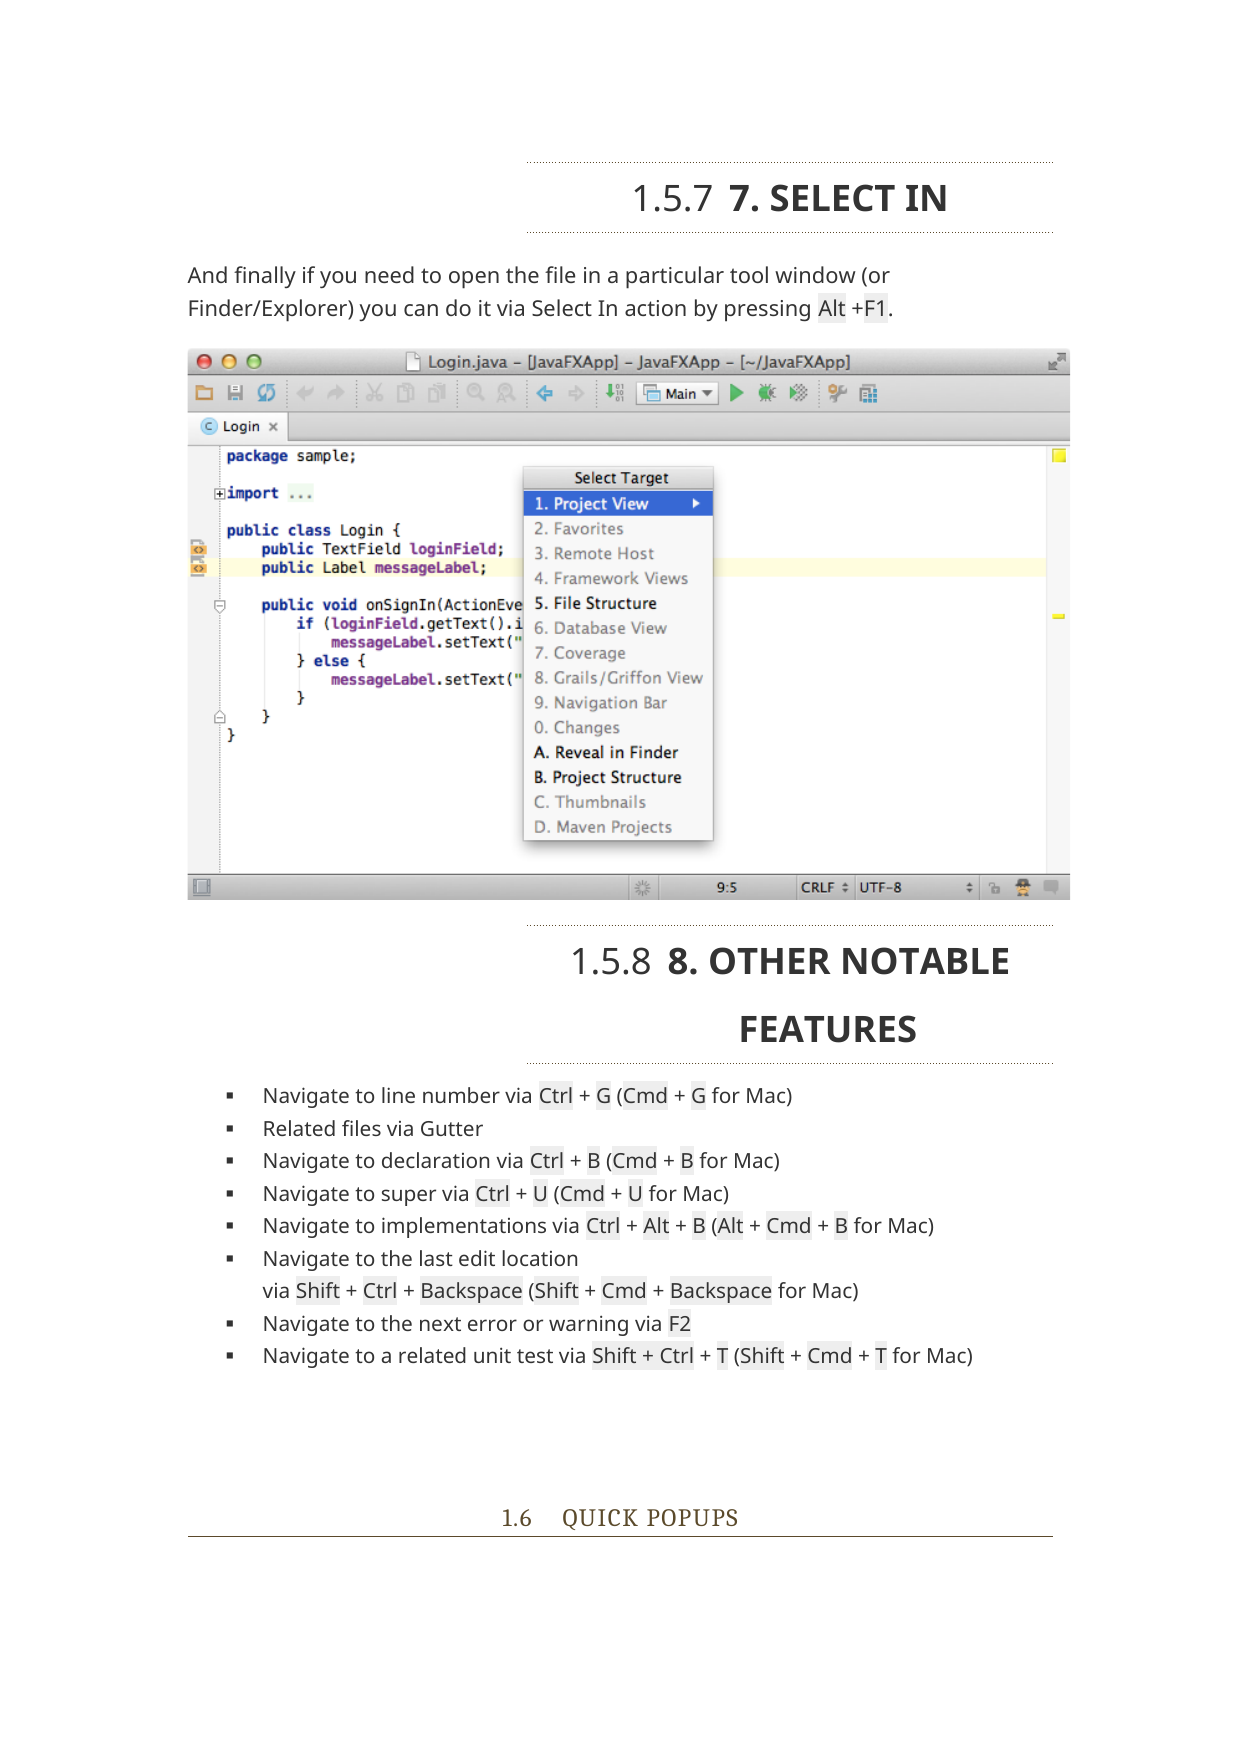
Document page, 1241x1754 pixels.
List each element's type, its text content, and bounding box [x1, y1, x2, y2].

picture [187, 348, 1071, 900]
list Navigate to implementations via Ctrl + Alt + B (Alt + Cmd + B for Mac) [225, 1209, 1053, 1242]
list Navigate to the next error or warning via F2 [225, 1307, 1053, 1339]
list Navigate to super via Ctrl + U (Cmd + U for Mac) [225, 1177, 1053, 1209]
list Navigate to the last edit location via Shift + Ctrl + Backspace (Shift + Cmd + Backspace for Mac) [225, 1242, 1053, 1307]
list Navigate to declaration via Ctrl + B (Cmd + B for Mac) [225, 1144, 1053, 1177]
text And finally if you need to open the file in a particular tool window (or Finder/Explorer) you can do it via Select In action by pressing Alt +F1. [187, 259, 1053, 324]
subtitle Quick Popups [187, 1502, 1053, 1537]
list Related files via Gutter [225, 1112, 1053, 1144]
list Navigate to a related unit test via Shift + Ctrl + T (Shift + Cmd + T for Mac) [225, 1339, 1053, 1372]
subtitle 8. Other notable features [527, 925, 1053, 1064]
list Navigate to line number via Ctrl + G (Cmd + G for Mac) [225, 1079, 1053, 1112]
subtitle 7. Select in [527, 162, 1053, 233]
